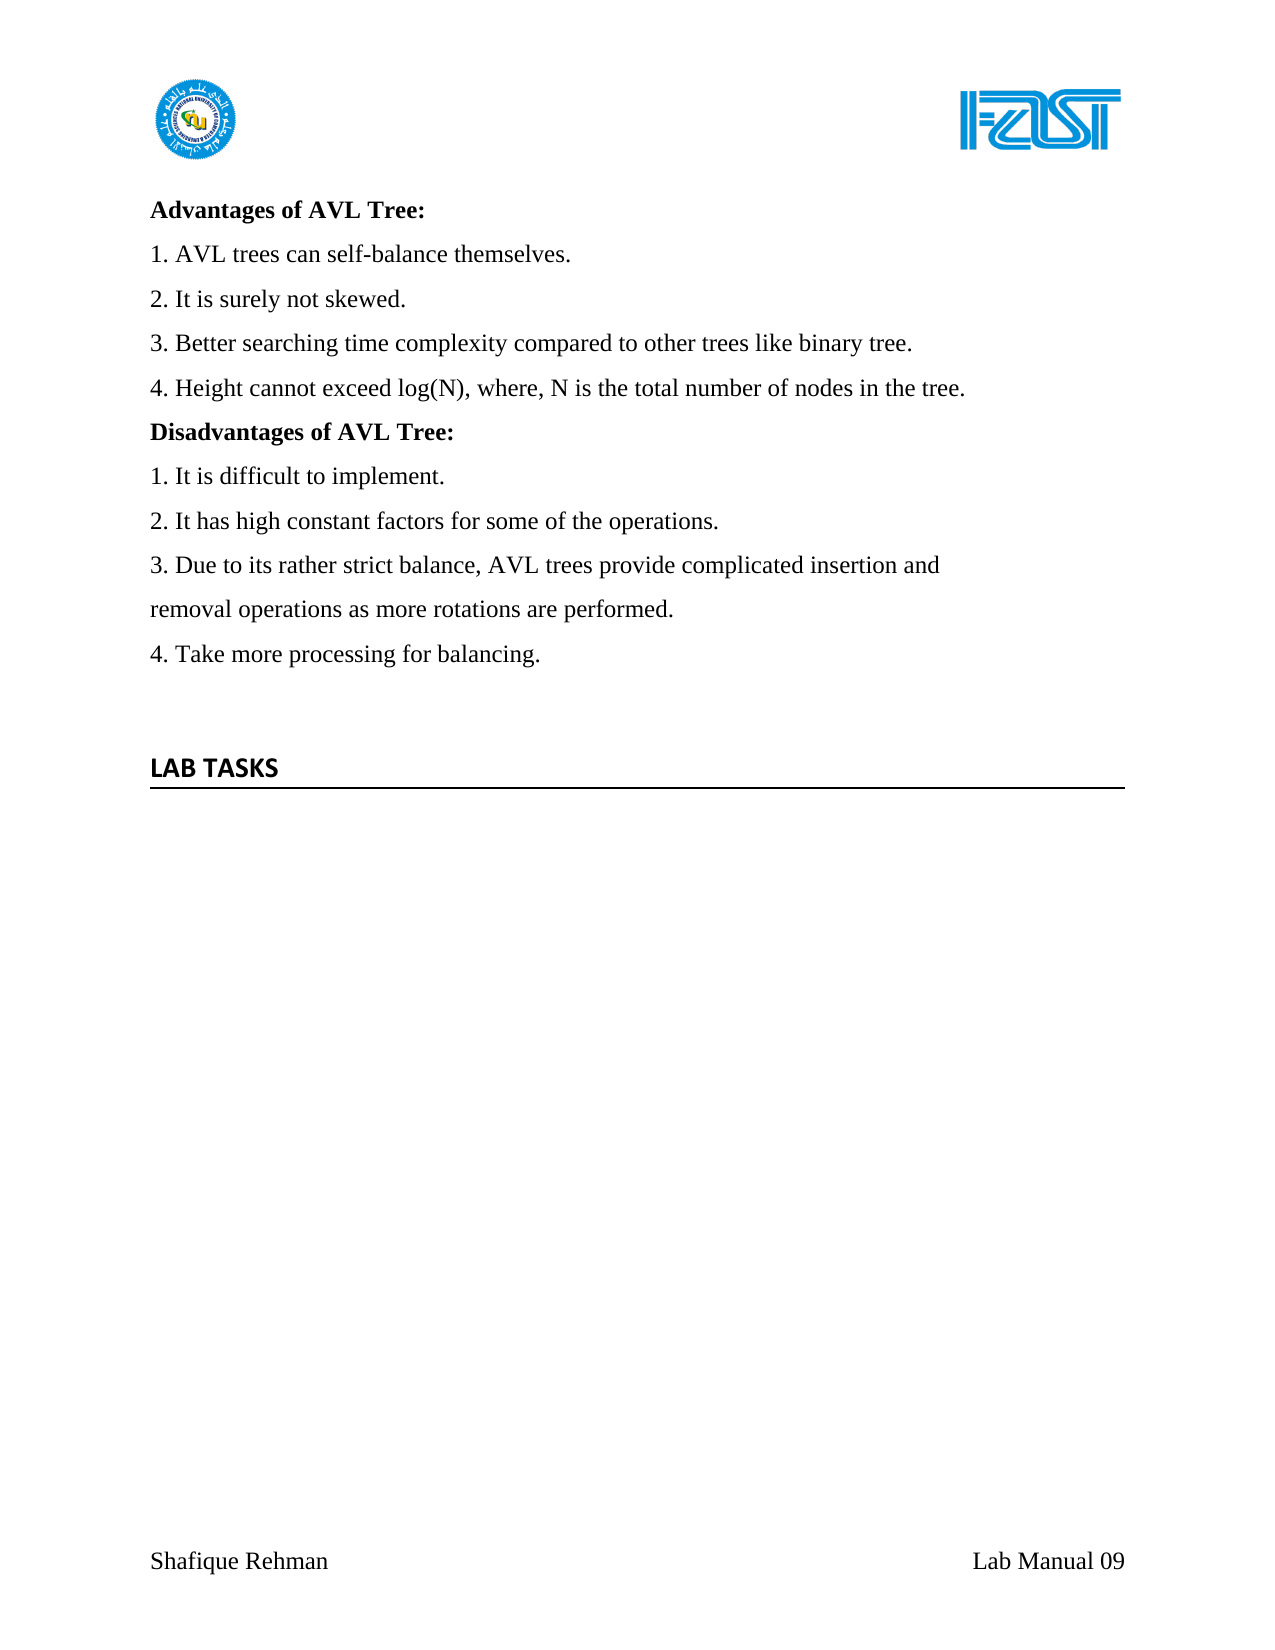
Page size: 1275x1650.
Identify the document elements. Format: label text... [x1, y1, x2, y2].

text 3. Better searching time complexity compared to other trees like binary tree. [150, 328, 1125, 357]
picture [953, 75, 1125, 167]
text Advantages of AVL Tree: [150, 195, 1125, 224]
text 2. It has high constant factors for some of the operations. [150, 506, 1125, 534]
text Disadvantages of AVL Tree: [150, 417, 1125, 446]
text 4. Height cannot exceed log(N), where, N is the total number of nodes in the tree. [150, 373, 1125, 401]
text 2. It is surely not skewed. [150, 284, 1125, 313]
text removal operations as more rotations are performed. [150, 594, 1125, 623]
subtitle LAB TASKS [150, 749, 1125, 787]
text 1. It is difficult to implement. [150, 461, 1125, 490]
picture [150, 75, 240, 167]
text 4. Take more processing for balancing. [150, 639, 1125, 668]
text 3. Due to its rather strict balance, AVL trees provide complicated insertion and [150, 550, 1125, 579]
text 1. AVL trees can self-balance themselves. [150, 239, 1125, 268]
